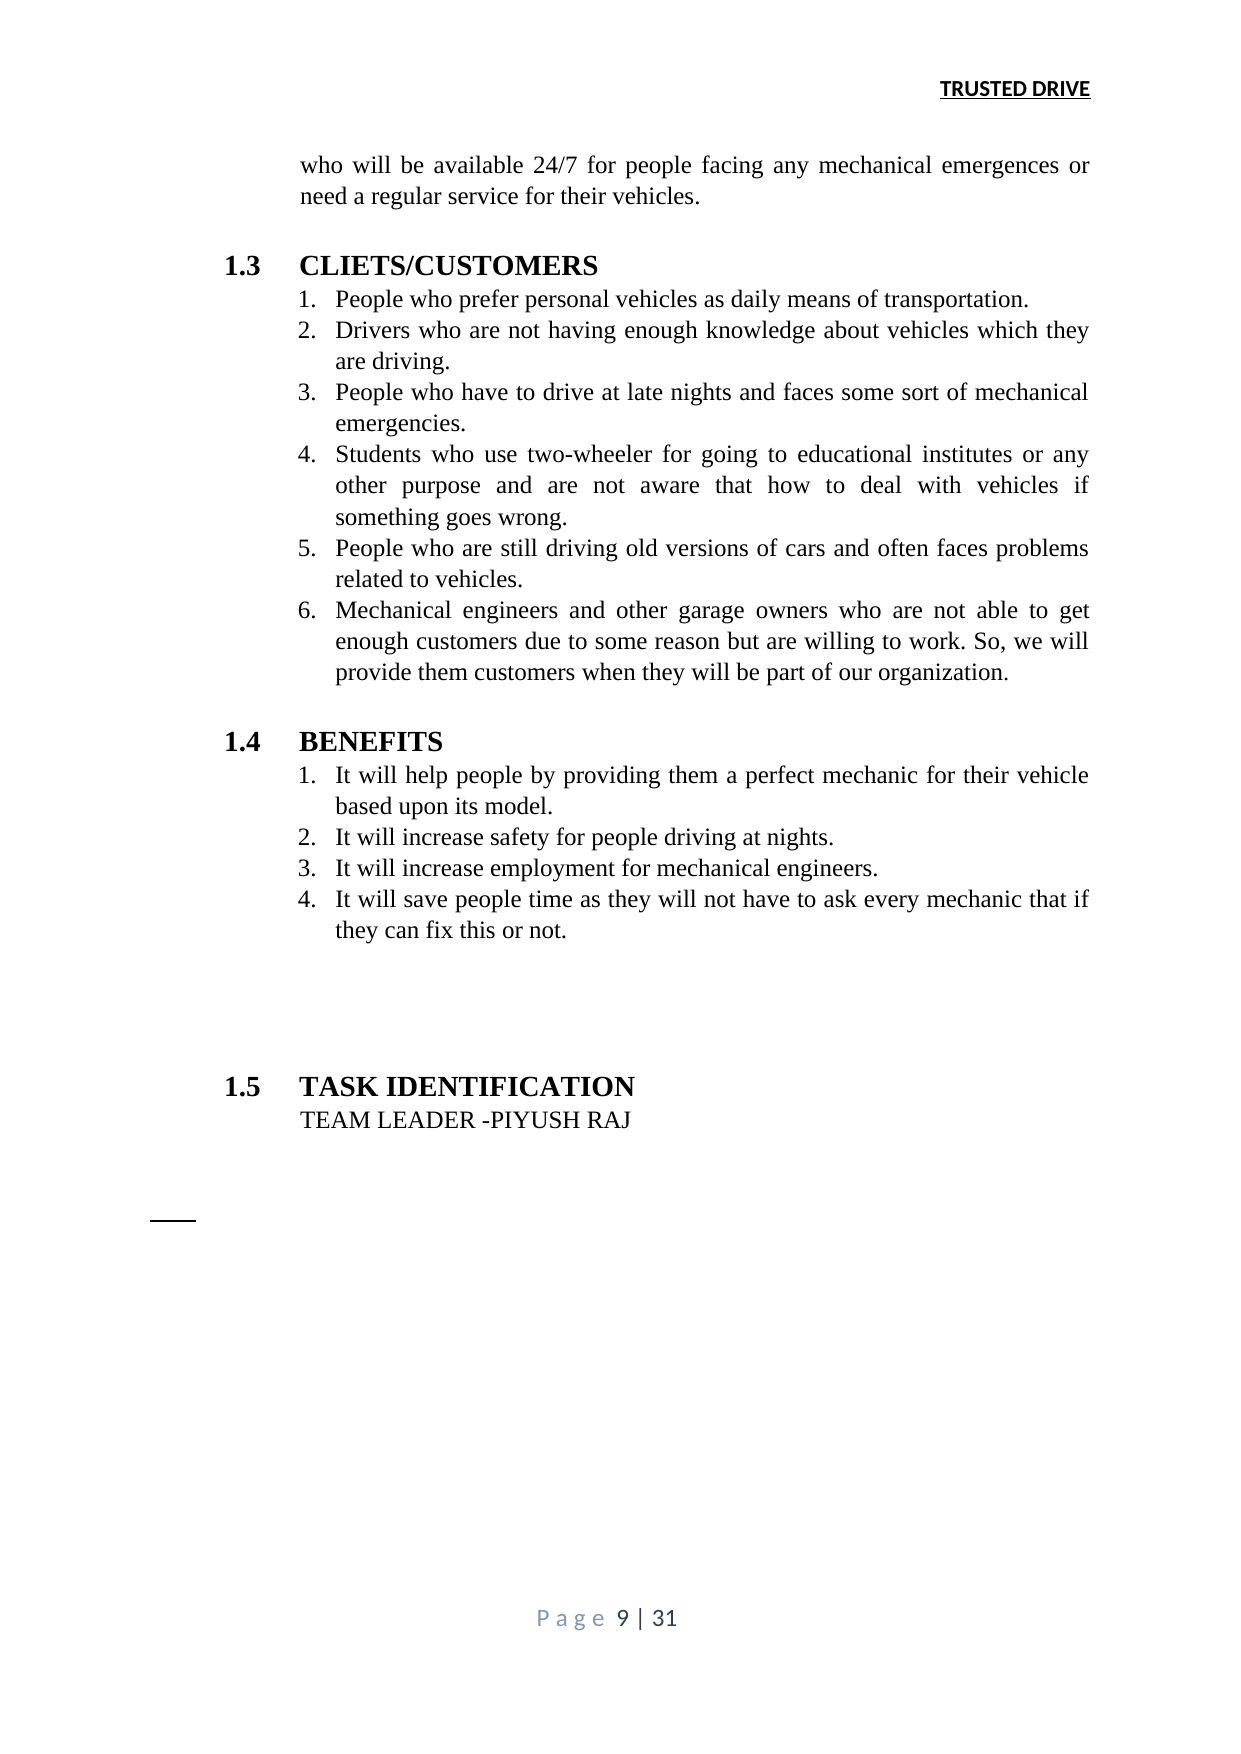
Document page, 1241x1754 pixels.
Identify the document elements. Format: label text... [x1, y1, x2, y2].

list It will save people time as they will not have to ask every mechanic that if they can fix this or not. [298, 884, 1090, 944]
list Mechanical engineers and other garage owners who are not able to get enough customers due to some reason but are willing to work. So, we will provide them customers when they will be part of our organization. [298, 595, 1090, 686]
list People who have to drive at late nights and faces some sort of mechanical emergencies. [298, 377, 1090, 437]
list TEAM LEADER -PIYUSH RAJ [300, 1105, 1090, 1134]
list TASK IDENTIFICATION [224, 1069, 1090, 1102]
list Drivers who are not having enough knowledge about vehicles which they are driving. [298, 315, 1090, 375]
list It will increase employment for mechanical engineers. [298, 853, 1090, 882]
list Students who use two-wheeler for going to educational institutes or any other purpose and are not aware that how to deal with vehicles if something goes wrong. [298, 439, 1090, 530]
list CLIETS/CUSTOMERS [224, 248, 1090, 282]
list People who prefer personal vehicles as daily means of transportation. [298, 284, 1090, 313]
list It will increase safety for people driving at nights. [298, 822, 1090, 851]
list It will help people by providing them a perfect mechanic for their vehicle based upon its model. [298, 760, 1090, 820]
list BENEFITS [224, 724, 1090, 758]
list People who are still driving old versions of cars and often faces problems related to vehicles. [298, 533, 1090, 592]
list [300, 150, 1090, 210]
